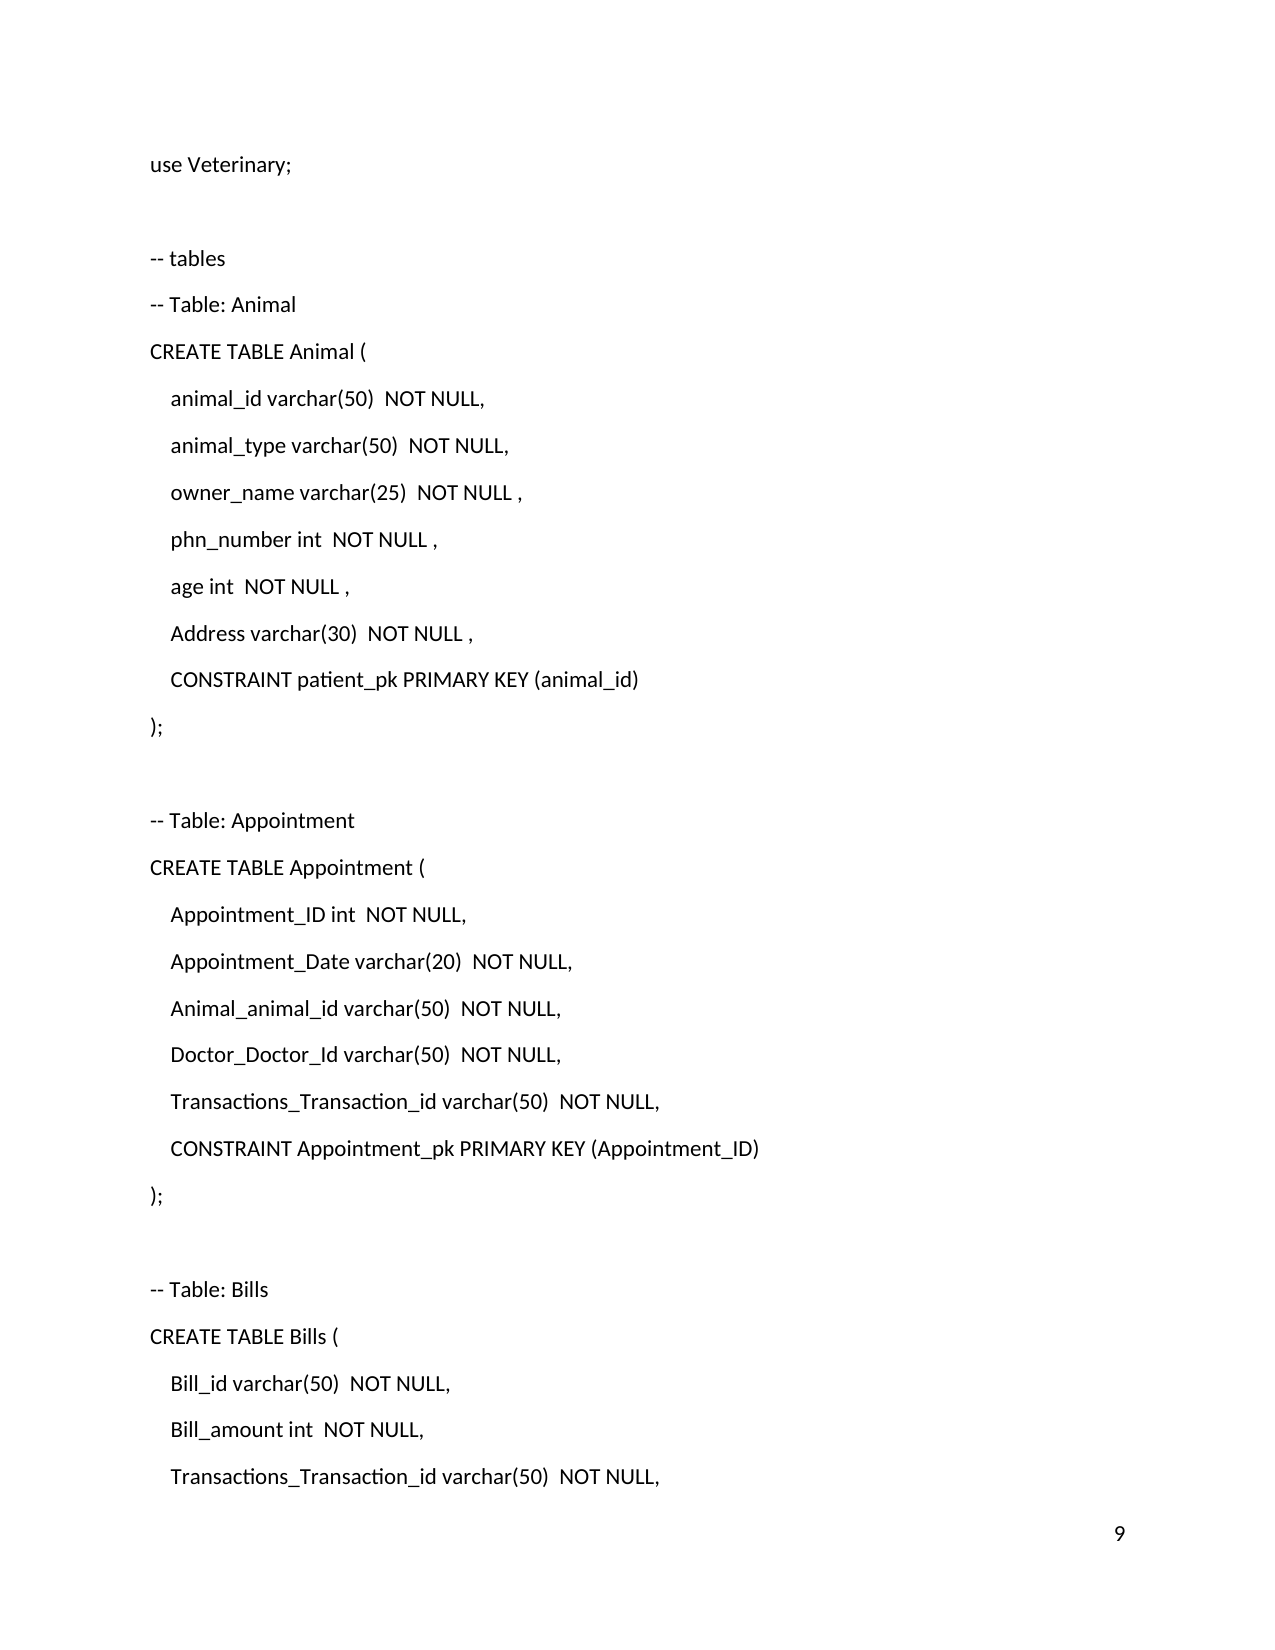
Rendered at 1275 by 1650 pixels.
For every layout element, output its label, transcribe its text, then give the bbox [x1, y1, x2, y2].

text Bill_amount int NOT NULL, [150, 1416, 1125, 1444]
text owner_name varchar(25) NOT NULL , [150, 478, 1125, 506]
text CREATE TABLE Bills ( [150, 1322, 1125, 1350]
text Doctor_Doctor_Id varchar(50) NOT NULL, [150, 1041, 1125, 1069]
text Transactions_Transaction_id varchar(50) NOT NULL, [150, 1462, 1125, 1491]
text animal_id varchar(50) NOT NULL, [150, 384, 1125, 412]
text -- Table: Animal [150, 291, 1125, 319]
text animal_type varchar(50) NOT NULL, [150, 431, 1125, 459]
text age int NOT NULL , [150, 572, 1125, 600]
text CREATE TABLE Appointment ( [150, 853, 1125, 881]
text Transactions_Transaction_id varchar(50) NOT NULL, [150, 1087, 1125, 1116]
text -- tables [150, 244, 1125, 272]
text Appointment_ID int NOT NULL, [150, 900, 1125, 928]
text Appointment_Date varchar(20) NOT NULL, [150, 947, 1125, 975]
text CONSTRAINT patient_pk PRIMARY KEY (animal_id) [150, 666, 1125, 694]
text -- Table: Appointment [150, 806, 1125, 834]
text Animal_animal_id varchar(50) NOT NULL, [150, 994, 1125, 1022]
text Bill_id varchar(50) NOT NULL, [150, 1369, 1125, 1397]
text phn_number int NOT NULL , [150, 525, 1125, 553]
text Address varchar(30) NOT NULL , [150, 619, 1125, 647]
text CONSTRAINT Appointment_pk PRIMARY KEY (Appointment_ID) [150, 1134, 1125, 1162]
text CREATE TABLE Animal ( [150, 337, 1125, 366]
text -- Table: Bills [150, 1275, 1125, 1303]
text ); [150, 712, 1125, 741]
text use Veterinary; [150, 150, 1125, 178]
text ); [150, 1181, 1125, 1209]
